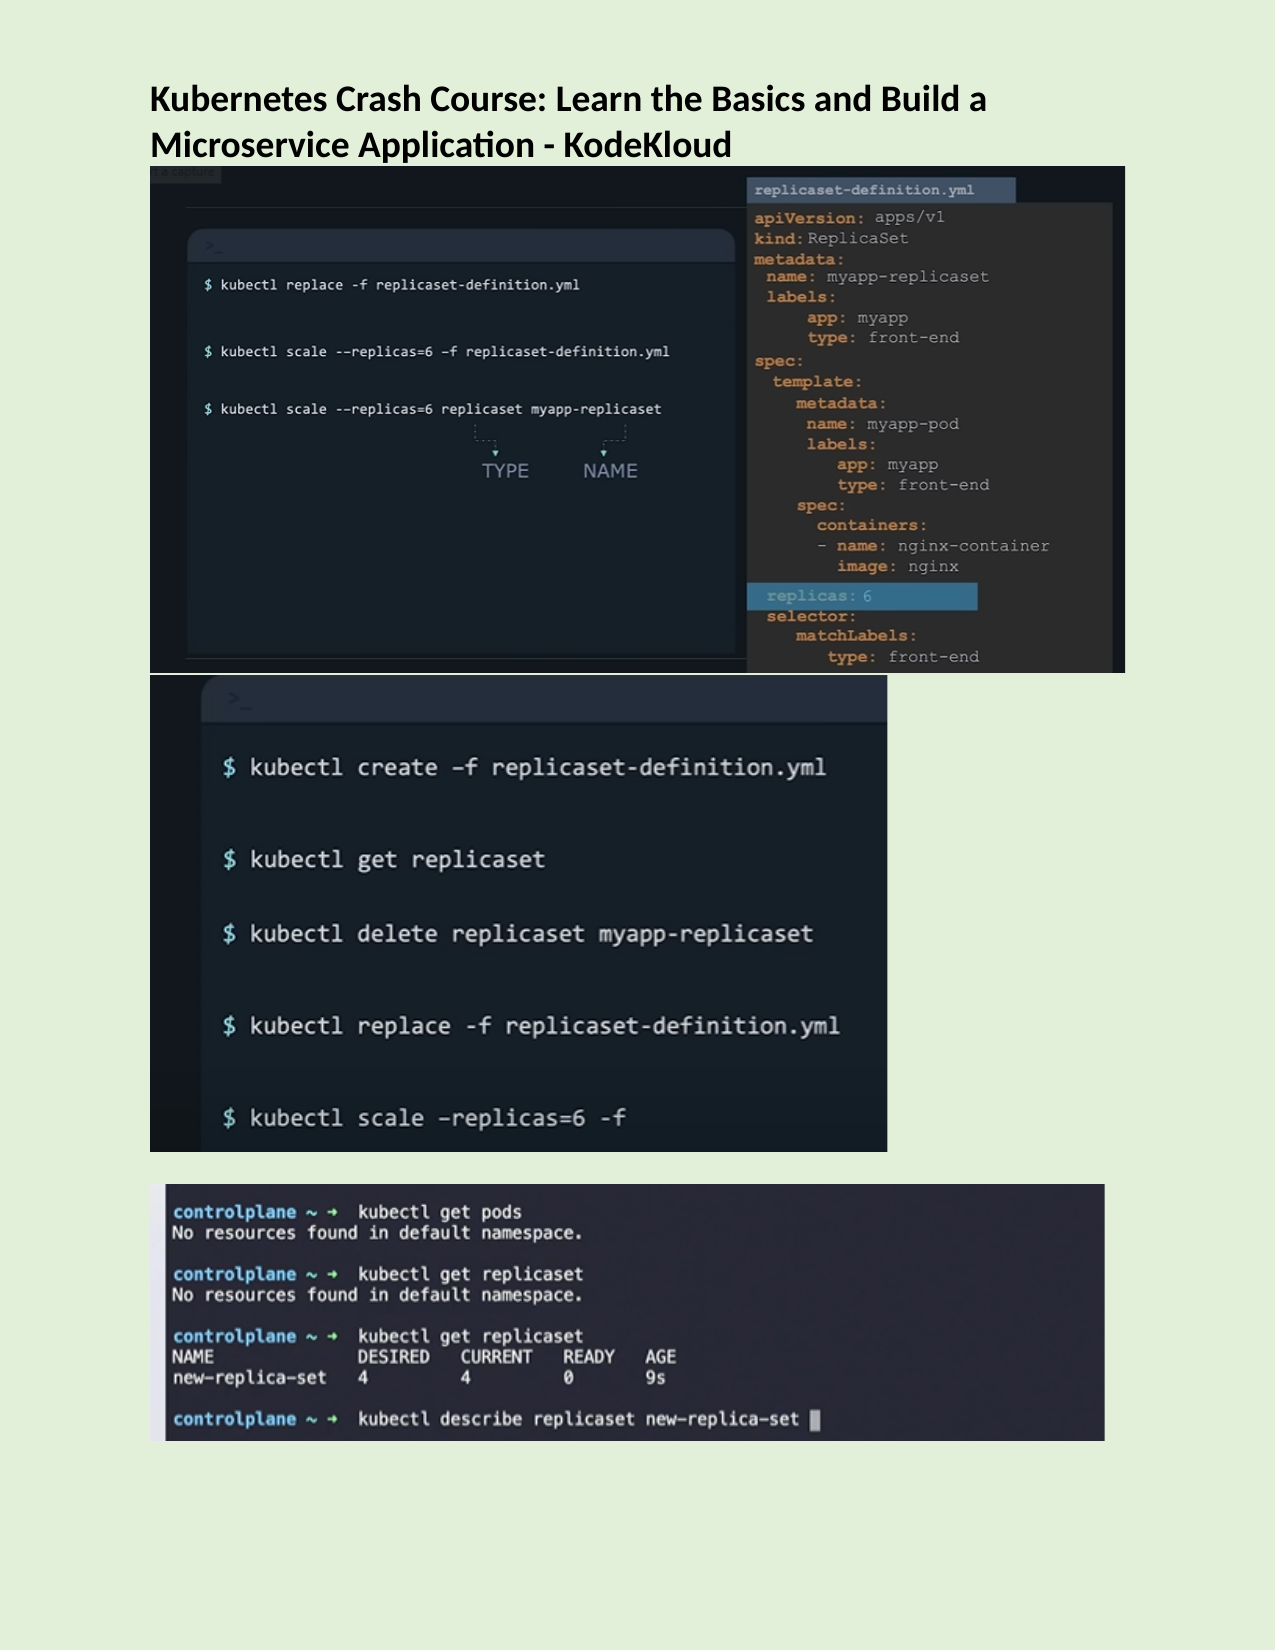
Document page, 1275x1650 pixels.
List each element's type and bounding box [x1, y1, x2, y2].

picture [150, 1184, 1105, 1441]
picture [150, 675, 888, 1152]
picture [150, 166, 1125, 673]
